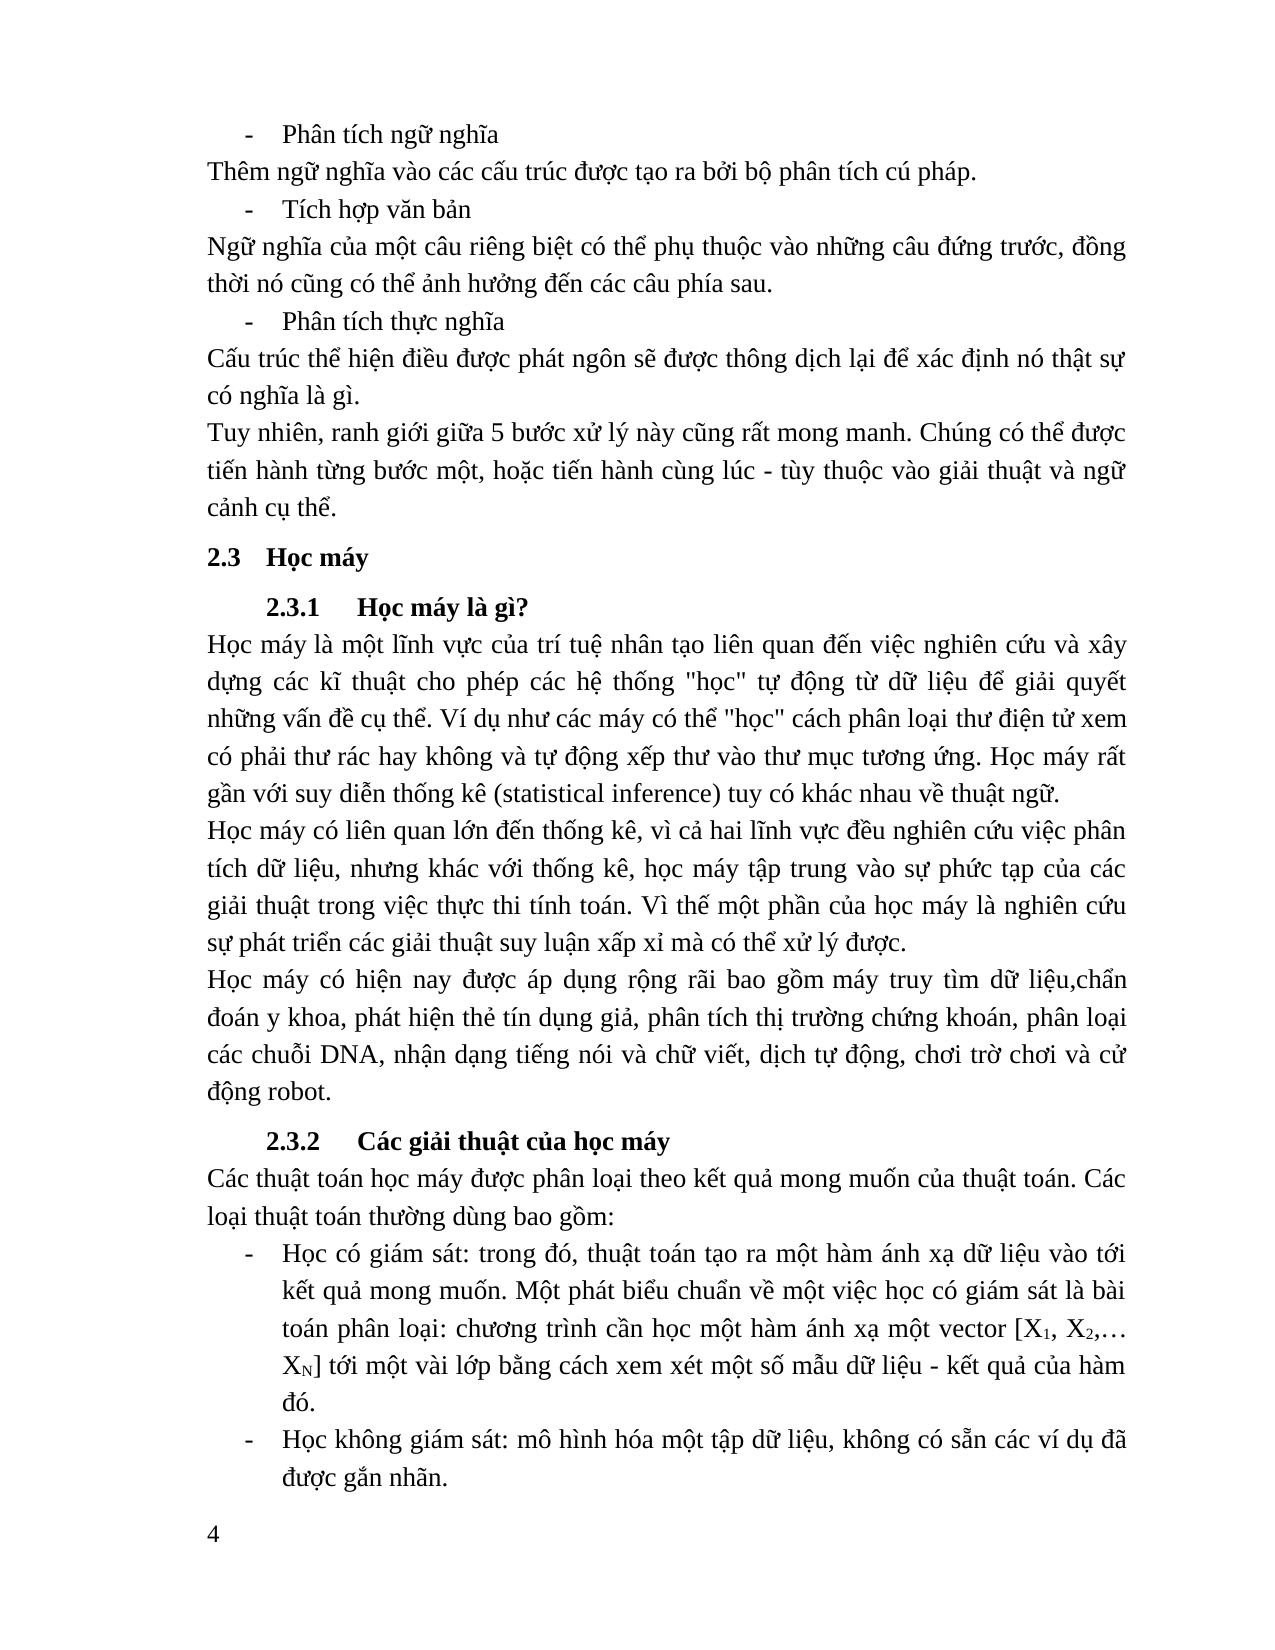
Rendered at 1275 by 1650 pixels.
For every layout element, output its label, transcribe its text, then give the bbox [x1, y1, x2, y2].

list Học không giám sát: mô hình hóa một tập dữ liệu, không có sẵn các ví dụ đã được gắn nhãn. [244, 1423, 1127, 1492]
list Phân tích ngữ nghĩa [244, 118, 1127, 149]
subtitle Các giải thuật của học máy [266, 1125, 1127, 1156]
list Tích hợp văn bản [244, 193, 1127, 224]
subtitle Học máy là gì? [266, 591, 1127, 622]
text Học máy có hiện nay được áp dụng rộng rãi bao gồm máy truy tìm dữ liệu,chẩn đoán y khoa, phát hiện thẻ tín dụng giả, phân tích thị trường chứng khoán, phân loại các chuỗi DNA, nhận dạng tiếng nói và chữ viết, dịch tự động, chơi trờ chơi và cử động robot. [207, 963, 1127, 1107]
text Thêm ngữ nghĩa vào các cấu trúc được tạo ra bởi bộ phân tích cú pháp. [207, 155, 1127, 187]
subtitle Học máy [207, 541, 1127, 572]
text Các thuật toán học máy được phân loại theo kết quả mong muốn của thuật toán. Các loại thuật toán thường dùng bao gồm: [207, 1162, 1127, 1231]
text Tuy nhiên, ranh giới giữa 5 bước xử lý này cũng rất mong manh. Chúng có thể được tiến hành từng bước một, hoặc tiến hành cùng lúc - tùy thuộc vào giải thuật và ngữ cảnh cụ thể. [207, 416, 1127, 522]
list Học có giám sát: trong đó, thuật toán tạo ra một hàm ánh xạ dữ liệu vào tới kết quả mong muốn. Một phát biểu chuẩn về một việc học có giám sát là bài toán phân loại: chương trình cần học một hàm ánh xạ một vector {\displaystyle [X_{1},X_{2},\ldots X_{N}]}[X1, X2,… XN] tới một vài lớp bằng cách xem xét một số mẫu dữ liệu - kết quả của hàm đó. [244, 1237, 1127, 1417]
text Cấu trúc thể hiện điều được phát ngôn sẽ được thông dịch lại để xác định nó thật sự có nghĩa là gì. [207, 342, 1127, 410]
text Học máy có liên quan lớn đến thống kê, vì cả hai lĩnh vực đều nghiên cứu việc phân tích dữ liệu, nhưng khác với thống kê, học máy tập trung vào sự phức tạp của các giải thuật trong việc thực thi tính toán. Vì thế một phần của học máy là nghiên cứu sự phát triển các giải thuật suy luận xấp xỉ mà có thể xử lý được. [207, 814, 1127, 957]
text Học máy là một lĩnh vực của trí tuệ nhân tạo liên quan đến việc nghiên cứu và xây dựng các kĩ thuật cho phép các hệ thống "học" tự động từ dữ liệu để giải quyết những vấn đề cụ thể. Ví dụ như các máy có thể "học" cách phân loại thư điện tử xem có phải thư rác hay không và tự động xếp thư vào thư mục tương ứng. Học máy rất gần với suy diễn thống kê (statistical inference) tuy có khác nhau về thuật ngữ. [207, 628, 1127, 808]
list Phân tích thực nghĩa [244, 304, 1127, 336]
text Ngữ nghĩa của một câu riêng biệt có thể phụ thuộc vào những câu đứng trước, đồng thời nó cũng có thể ảnh hưởng đến các câu phía sau. [207, 230, 1127, 298]
